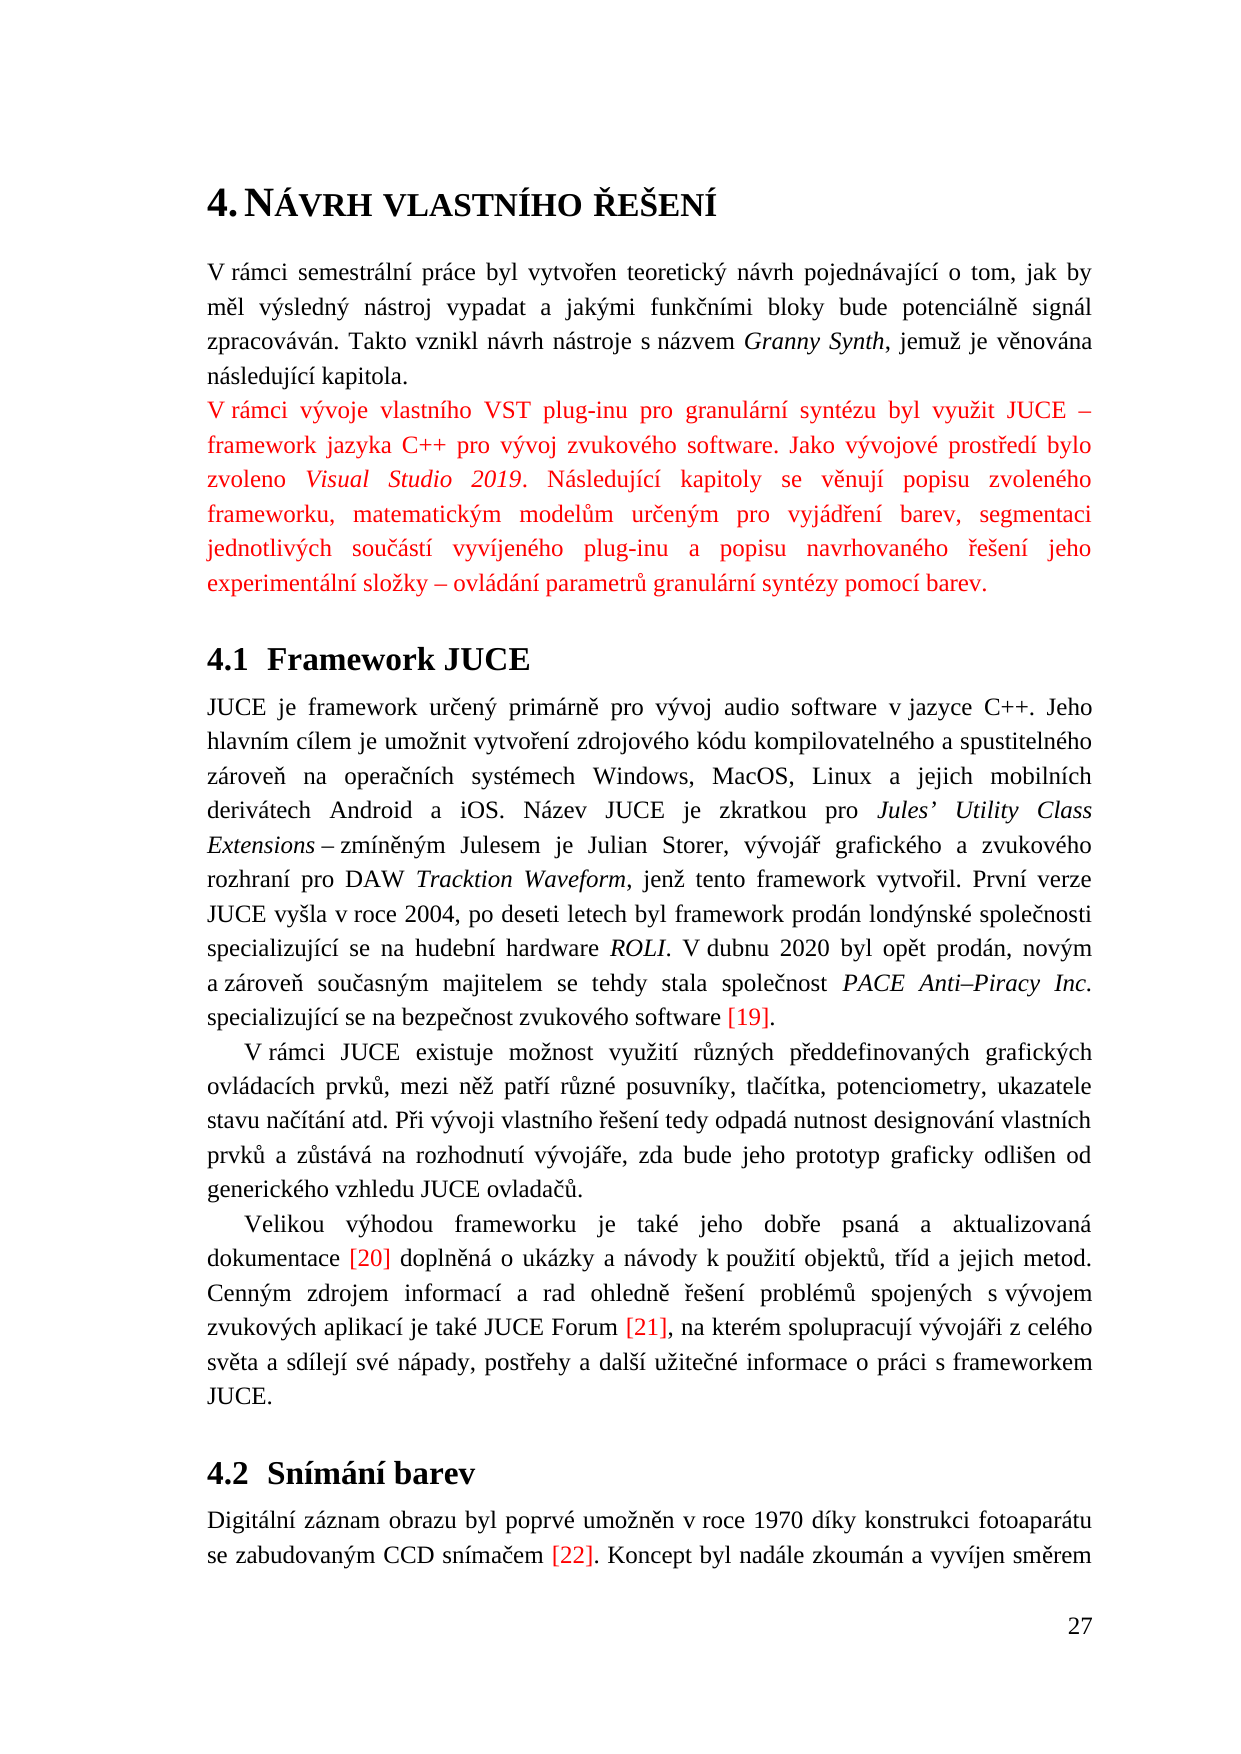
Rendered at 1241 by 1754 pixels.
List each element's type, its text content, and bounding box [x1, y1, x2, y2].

subtitle Návrh vlastního řešení [207, 177, 1092, 225]
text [207, 1506, 1092, 1569]
text V rámci vývoje vlastního VST plug-inu pro granulární syntézu byl využit JUCE – framework jazyka C++ pro vývoj zvukového software. Jako vývojové prostředí bylo zvoleno Visual Studio 2019. Následující kapitoly se věnují popisu zvoleného frameworku, matematickým modelům určeným pro vyjádření barev, segmentaci jednotlivých součástí vyvíjeného plug-inu a popisu navrhovaného řešení jeho experimentální složky – ovládání parametrů granulární syntézy pomocí barev. [207, 395, 1092, 596]
text V rámci JUCE existuje možnost využití různých předdefinovaných grafických ovládacích prvků, mezi něž patří různé posuvníky, tlačítka, potenciometry, ukazatele stavu načítání atd. Při vývoji vlastního řešení tedy odpadá nutnost designování vlastních prvků a zůstává na rozhodnutí vývojáře, zda bude jeho prototyp graficky odlišen od generického vzhledu JUCE ovladačů. [207, 1037, 1092, 1203]
subtitle Snímání barev [207, 1453, 1092, 1492]
text Velikou výhodou frameworku je také jeho dobře psaná a aktualizovaná dokumentace [20] doplněná o ukázky a návody k použití objektů, tříd a jejich metod. Cenným zdrojem informací a rad ohledně řešení problémů spojených s vývojem zvukových aplikací je také JUCE Forum [21], na kterém spolupracují vývojáři z celého světa a sdílejí své nápady, postřehy a další užitečné informace o práci s frameworkem JUCE. [207, 1209, 1092, 1410]
subtitle Framework JUCE [207, 639, 1092, 678]
text JUCE je framework určený primárně pro vývoj audio software v jazyce C++. Jeho hlavním cílem je umožnit vytvoření zdrojového kódu kompilovatelného a spustitelného zároveň na operačních systémech Windows, MacOS, Linux a jejich mobilních derivátech Android a iOS. Název JUCE je zkratkou pro Jules’ Utility Class Extensions – zmíněným Julesem je Julian Storer, vývojář grafického a zvukového rozhraní pro DAW Tracktion Waveform, jenž tento framework vytvořil. První verze JUCE vyšla v roce 2004, po deseti letech byl framework prodán londýnské společnosti specializující se na hudební hardware ROLI. V dubnu 2020 byl opět prodán, novým a zároveň současným majitelem se tehdy stala společnost PACE Anti–Piracy Inc. specializující se na bezpečnost zvukového software [19]. [207, 692, 1092, 1031]
text V rámci semestrální práce byl vytvořen teoretický návrh pojednávající o tom, jak by měl výsledný nástroj vypadat a jakými funkčními bloky bude potenciálně signál zpracováván. Takto vznikl návrh nástroje s názvem Granny Synth, jemuž je věnována následující kapitola. [207, 257, 1092, 389]
